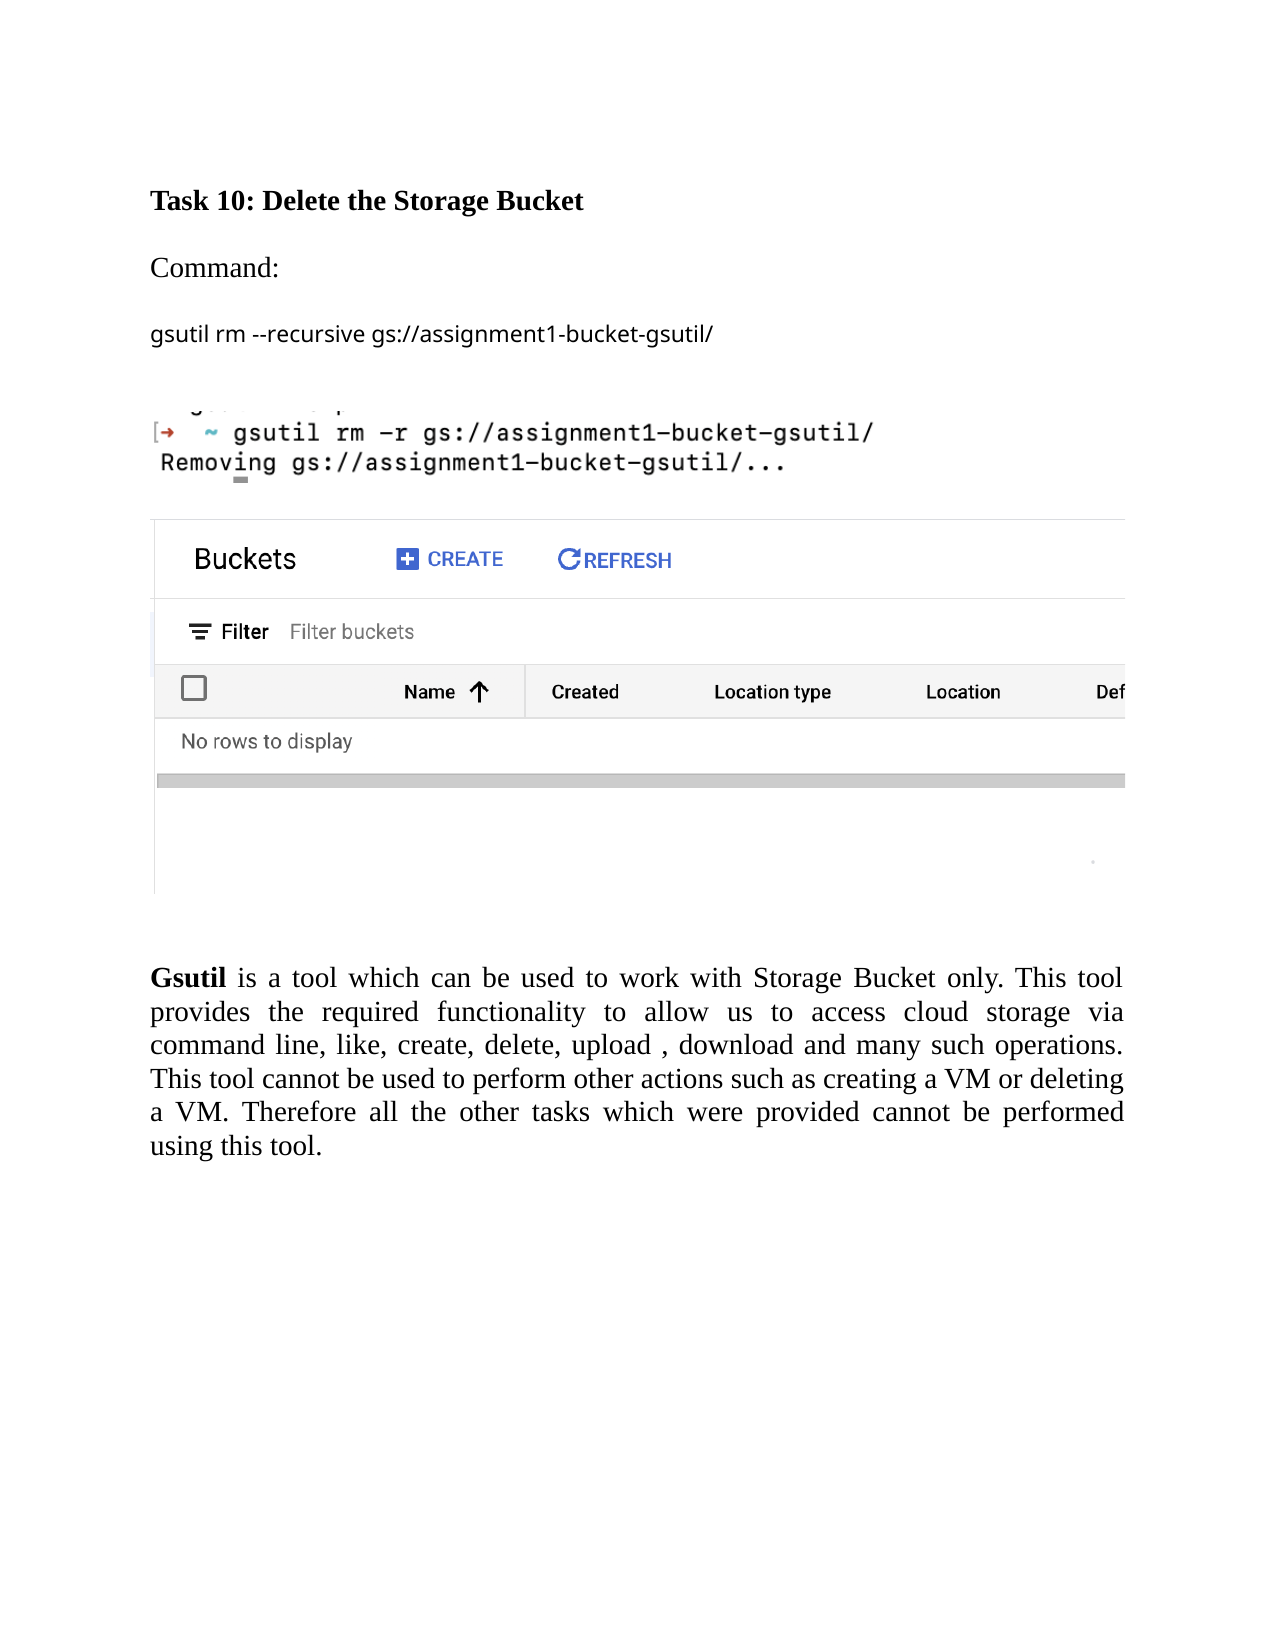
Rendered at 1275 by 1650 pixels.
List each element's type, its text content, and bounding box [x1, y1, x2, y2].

picture [150, 515, 1125, 894]
text Gsutil is a tool which can be used to work with Storage Bucket only. This tool provides the required functionality to allow us to access cloud storage via command line, like, create, delete, upload , download and many such operations. This tool cannot be used to perform other actions such as creating a VM or deleting a VM. Therefore all the other tasks which were provided cannot be performed using this tool. [150, 960, 1125, 1162]
picture [150, 411, 1115, 483]
text gsutil rm --recursive gs://assignment1-bucket-gsutil/ [150, 318, 1125, 349]
text Task 10: Delete the Storage Bucket [150, 183, 1125, 217]
text Command: [150, 251, 1125, 284]
